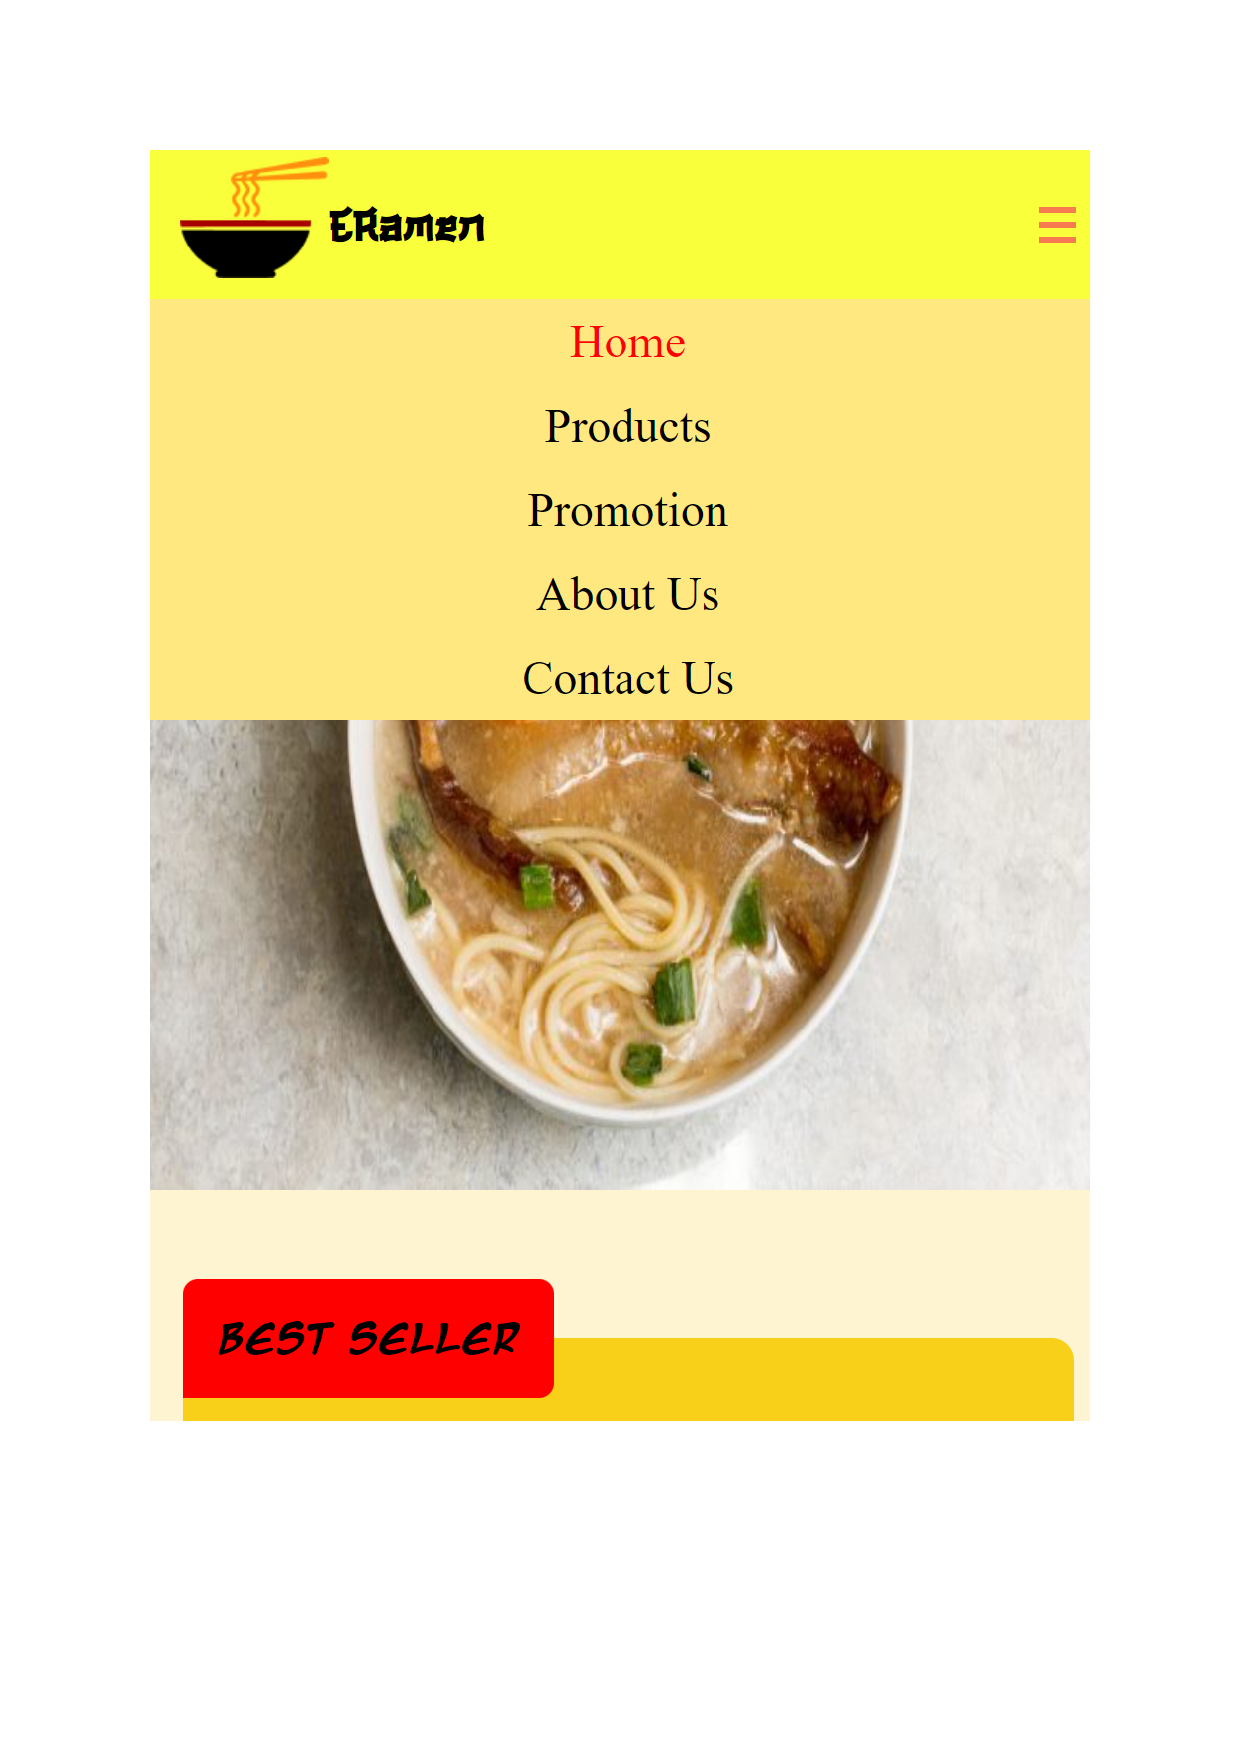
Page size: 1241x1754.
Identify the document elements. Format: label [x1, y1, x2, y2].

picture [150, 150, 1091, 1421]
